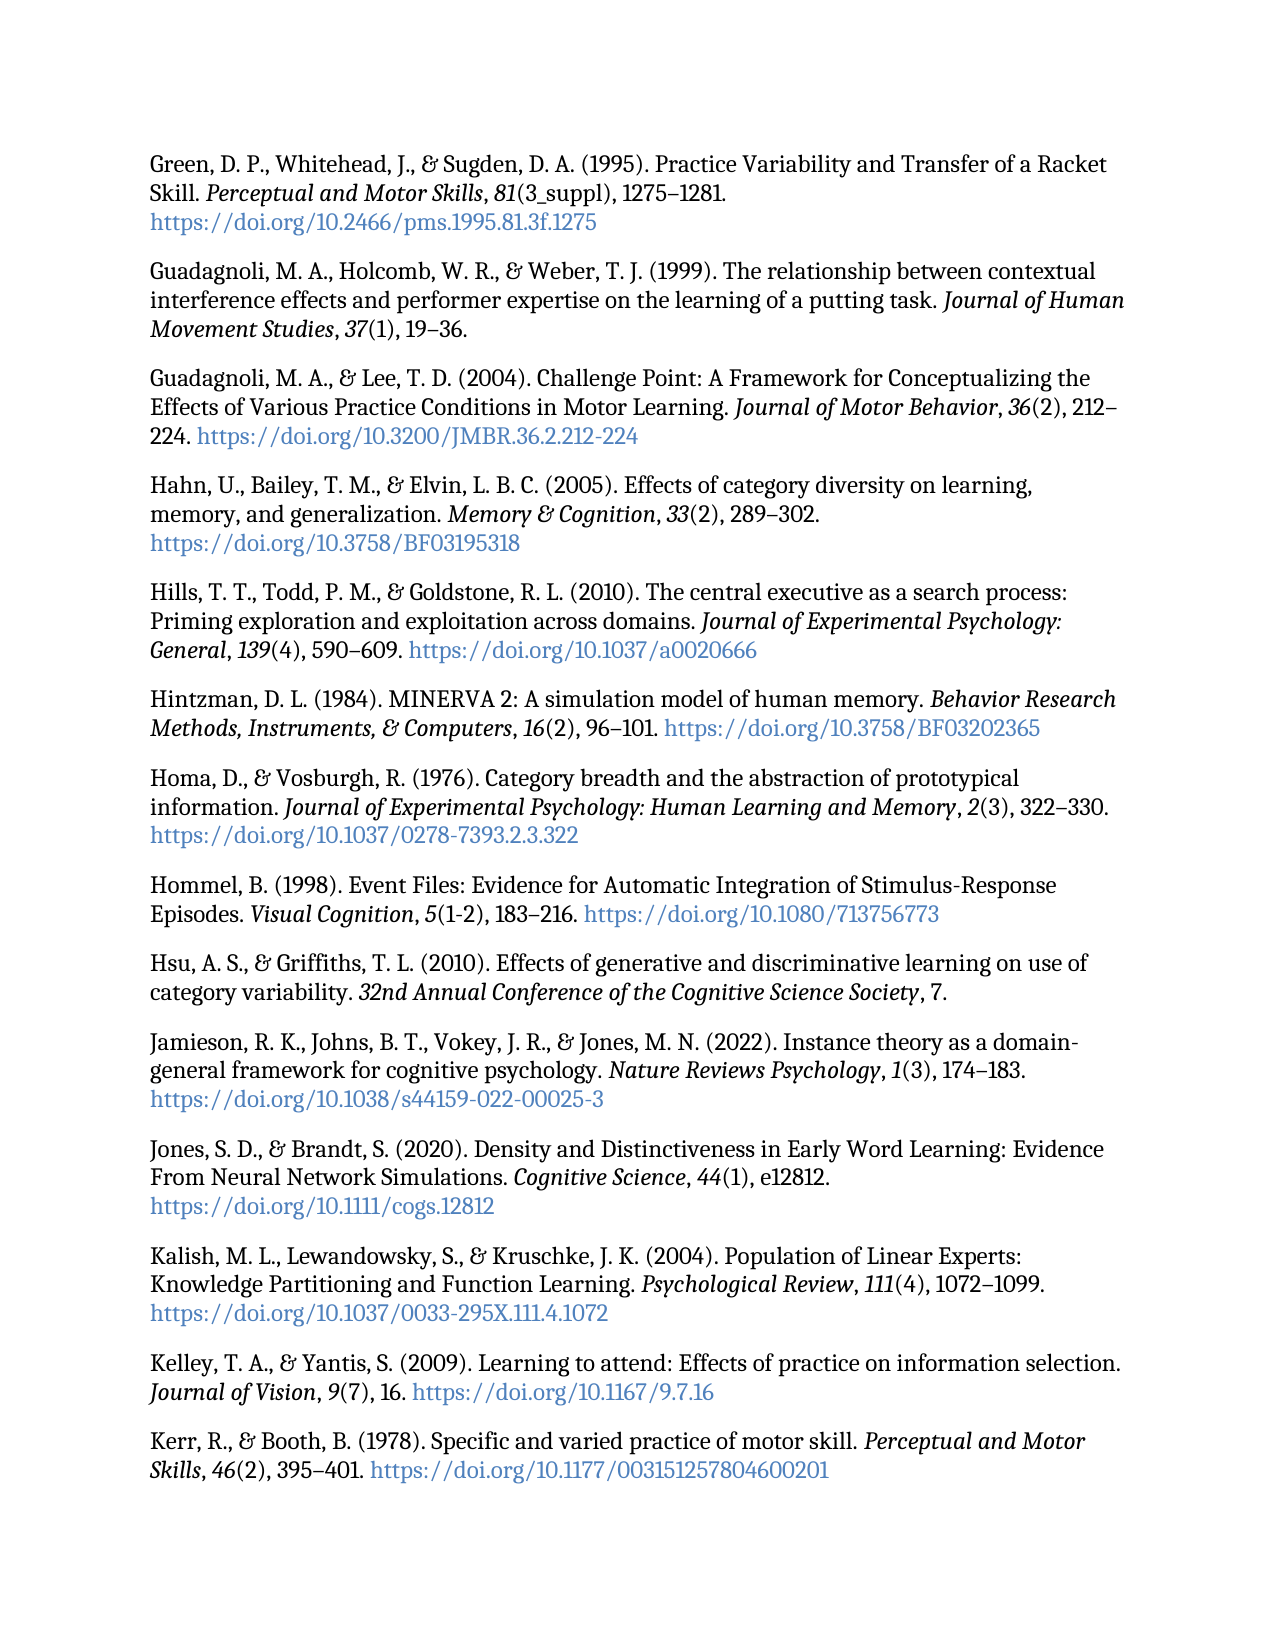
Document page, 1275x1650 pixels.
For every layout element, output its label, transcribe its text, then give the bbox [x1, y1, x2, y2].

text Kerr, R., & Booth, B. (1978). Specific and varied practice of motor skill. Perceptual and Motor Skills, 46(2), 395–401. https://doi.org/10.1177/003151257804600201 [150, 1427, 1125, 1484]
text Hommel, B. (1998). Event Files: Evidence for Automatic Integration of Stimulus-Response Episodes. Visual Cognition, 5(1-2), 183–216. https://doi.org/10.1080/713756773 [150, 871, 1125, 928]
text Homa, D., & Vosburgh, R. (1976). Category breadth and the abstraction of prototypical information. Journal of Experimental Psychology: Human Learning and Memory, 2(3), 322–330. https://doi.org/10.1037/0278-7393.2.3.322 [150, 764, 1125, 850]
text Hsu, A. S., & Griffiths, T. L. (2010). Effects of generative and discriminative learning on use of category variability. 32nd Annual Conference of the Cognitive Science Society, 7. [150, 949, 1125, 1007]
text Jamieson, R. K., Johns, B. T., Vokey, J. R., & Jones, M. N. (2022). Instance theory as a domain-general framework for cognitive psychology. Nature Reviews Psychology, 1(3), 174–183. https://doi.org/10.1038/s44159-022-00025-3 [150, 1027, 1125, 1114]
text Guadagnoli, M. A., & Lee, T. D. (2004). Challenge Point: A Framework for Conceptualizing the Effects of Various Practice Conditions in Motor Learning. Journal of Motor Behavior, 36(2), 212–224. https://doi.org/10.3200/JMBR.36.2.212-224 [150, 364, 1125, 450]
text Hills, T. T., Todd, P. M., & Goldstone, R. L. (2010). The central executive as a search process: Priming exploration and exploitation across domains. Journal of Experimental Psychology: General, 139(4), 590–609. https://doi.org/10.1037/a0020666 [150, 578, 1125, 664]
text Jones, S. D., & Brandt, S. (2020). Density and Distinctiveness in Early Word Learning: Evidence From Neural Network Simulations. Cognitive Science, 44(1), e12812. https://doi.org/10.1111/cogs.12812 [150, 1134, 1125, 1221]
text Kelley, T. A., & Yantis, S. (2009). Learning to attend: Effects of practice on information selection. Journal of Vision, 9(7), 16. https://doi.org/10.1167/9.7.16 [150, 1349, 1125, 1406]
text Hintzman, D. L. (1984). MINERVA 2: A simulation model of human memory. Behavior Research Methods, Instruments, & Computers, 16(2), 96–101. https://doi.org/10.3758/BF03202365 [150, 685, 1125, 743]
text Guadagnoli, M. A., Holcomb, W. R., & Weber, T. J. (1999). The relationship between contextual interference effects and performer expertise on the learning of a putting task. Journal of Human Movement Studies, 37(1), 19–36. [150, 257, 1125, 343]
text Green, D. P., Whitehead, J., & Sugden, D. A. (1995). Practice Variability and Transfer of a Racket Skill. Perceptual and Motor Skills, 81(3_suppl), 1275–1281. https://doi.org/10.2466/pms.1995.81.3f.1275 [150, 150, 1125, 236]
text Kalish, M. L., Lewandowsky, S., & Kruschke, J. K. (2004). Population of Linear Experts: Knowledge Partitioning and Function Learning. Psychological Review, 111(4), 1072–1099. https://doi.org/10.1037/0033-295X.111.4.1072 [150, 1242, 1125, 1328]
text Hahn, U., Bailey, T. M., & Elvin, L. B. C. (2005). Effects of category diversity on learning, memory, and generalization. Memory & Cognition, 33(2), 289–302. https://doi.org/10.3758/BF03195318 [150, 471, 1125, 557]
